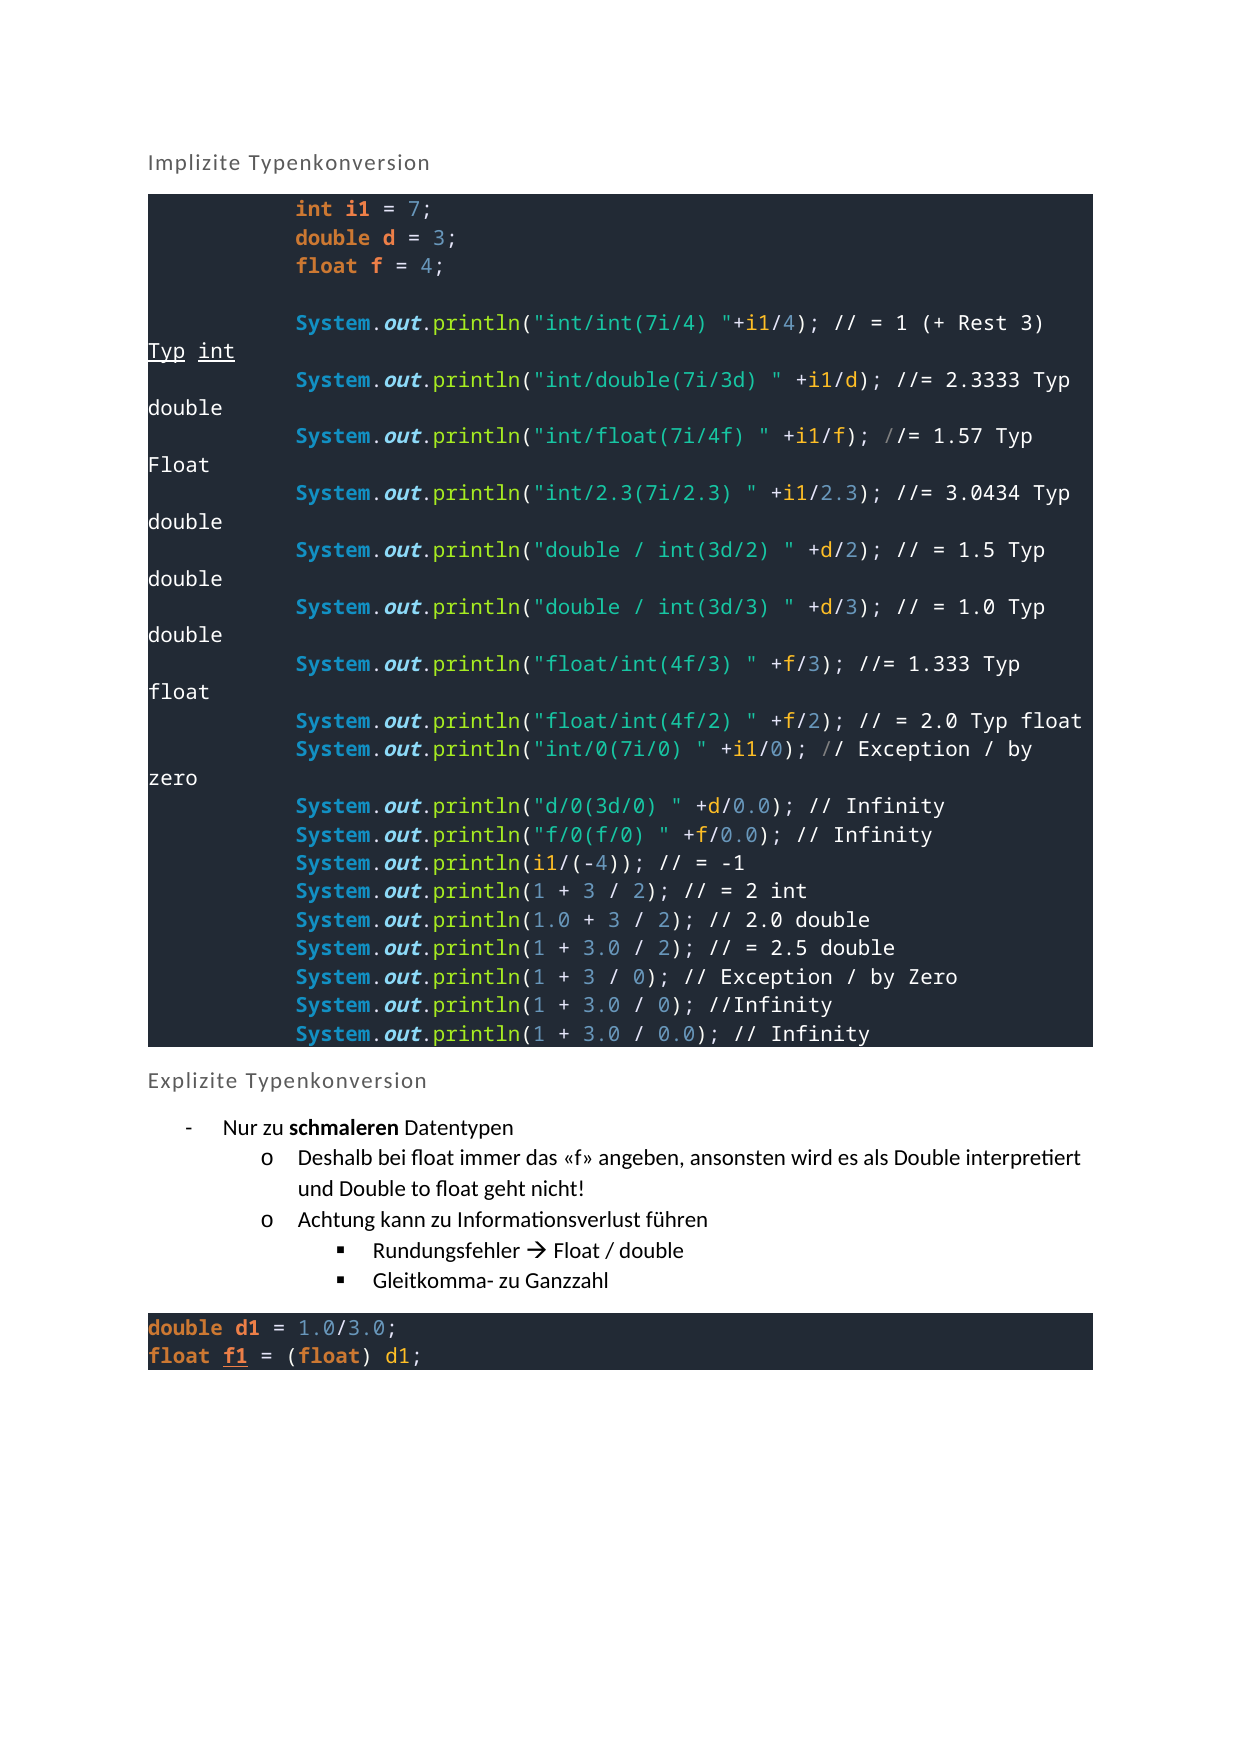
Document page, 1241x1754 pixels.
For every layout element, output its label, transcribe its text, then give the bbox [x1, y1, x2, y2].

text System.out.println("float/int(4f/3) " +f/3); //= 1.333 Typ float [148, 649, 1093, 706]
list Nur zu schmaleren Datentypen [185, 1113, 1093, 1141]
text System.out.println(1 + 3.0 / 0); //Infinity [148, 990, 1093, 1019]
text Implizite Typenkonversion [148, 148, 1093, 176]
list Deshalb bei float immer das «f» angeben, ansonsten wird es als Double interpretiert und Double to float geht nicht! [260, 1143, 1093, 1202]
text System.out.println(i1/(-4)); // = -1 [148, 848, 1093, 877]
text System.out.println("float/int(4f/2) " +f/2); // = 2.0 Typ float [148, 706, 1093, 734]
text System.out.println("f/0(f/0) " +f/0.0); // Infinity [148, 820, 1093, 848]
text System.out.println(1 + 3 / 0); // Exception / by Zero [148, 962, 1093, 990]
list Rundungsfehler Float / double [335, 1236, 1093, 1264]
text System.out.println("double / int(3d/2) " +d/2); // = 1.5 Typ double [148, 535, 1093, 592]
text Explizite Typenkonversion [148, 1066, 1093, 1094]
text float f1 = (float) d1; [148, 1342, 1093, 1370]
text System.out.println(1 + 3 / 2); // = 2 int [148, 877, 1093, 905]
text System.out.println(1 + 3.0 / 2); // = 2.5 double [148, 933, 1093, 962]
text System.out.println(1.0 + 3 / 2); // 2.0 double [148, 905, 1093, 933]
list Achtung kann zu Informationsverlust führen [260, 1205, 1093, 1234]
text System.out.println("int/double(7i/3d) " +i1/d); //= 2.3333 Typ double [148, 365, 1093, 422]
list Gleitkomma- zu Ganzzahl [335, 1266, 1093, 1294]
text System.out.println("int/2.3(7i/2.3) " +i1/2.3); //= 3.0434 Typ double [148, 478, 1093, 535]
text double d1 = 1.0/3.0; [148, 1313, 1093, 1342]
text System.out.println("d/0(3d/0) " +d/0.0); // Infinity [148, 791, 1093, 820]
text System.out.println("int/int(7i/4) "+i1/4); // = 1 (+ Rest 3) Typ int [148, 308, 1093, 365]
text int i1 = 7; [148, 194, 1093, 223]
text System.out.println("int/float(7i/4f) " +i1/f); //= 1.57 Typ Float [148, 422, 1093, 478]
text System.out.println("double / int(3d/3) " +d/3); // = 1.0 Typ double [148, 592, 1093, 649]
text float f = 4; [148, 251, 1093, 280]
text System.out.println(1 + 3.0 / 0.0); // Infinity [148, 1019, 1093, 1047]
text System.out.println("int/0(7i/0) " +i1/0); // Exception / by zero [148, 734, 1093, 791]
text double d = 3; [148, 223, 1093, 251]
